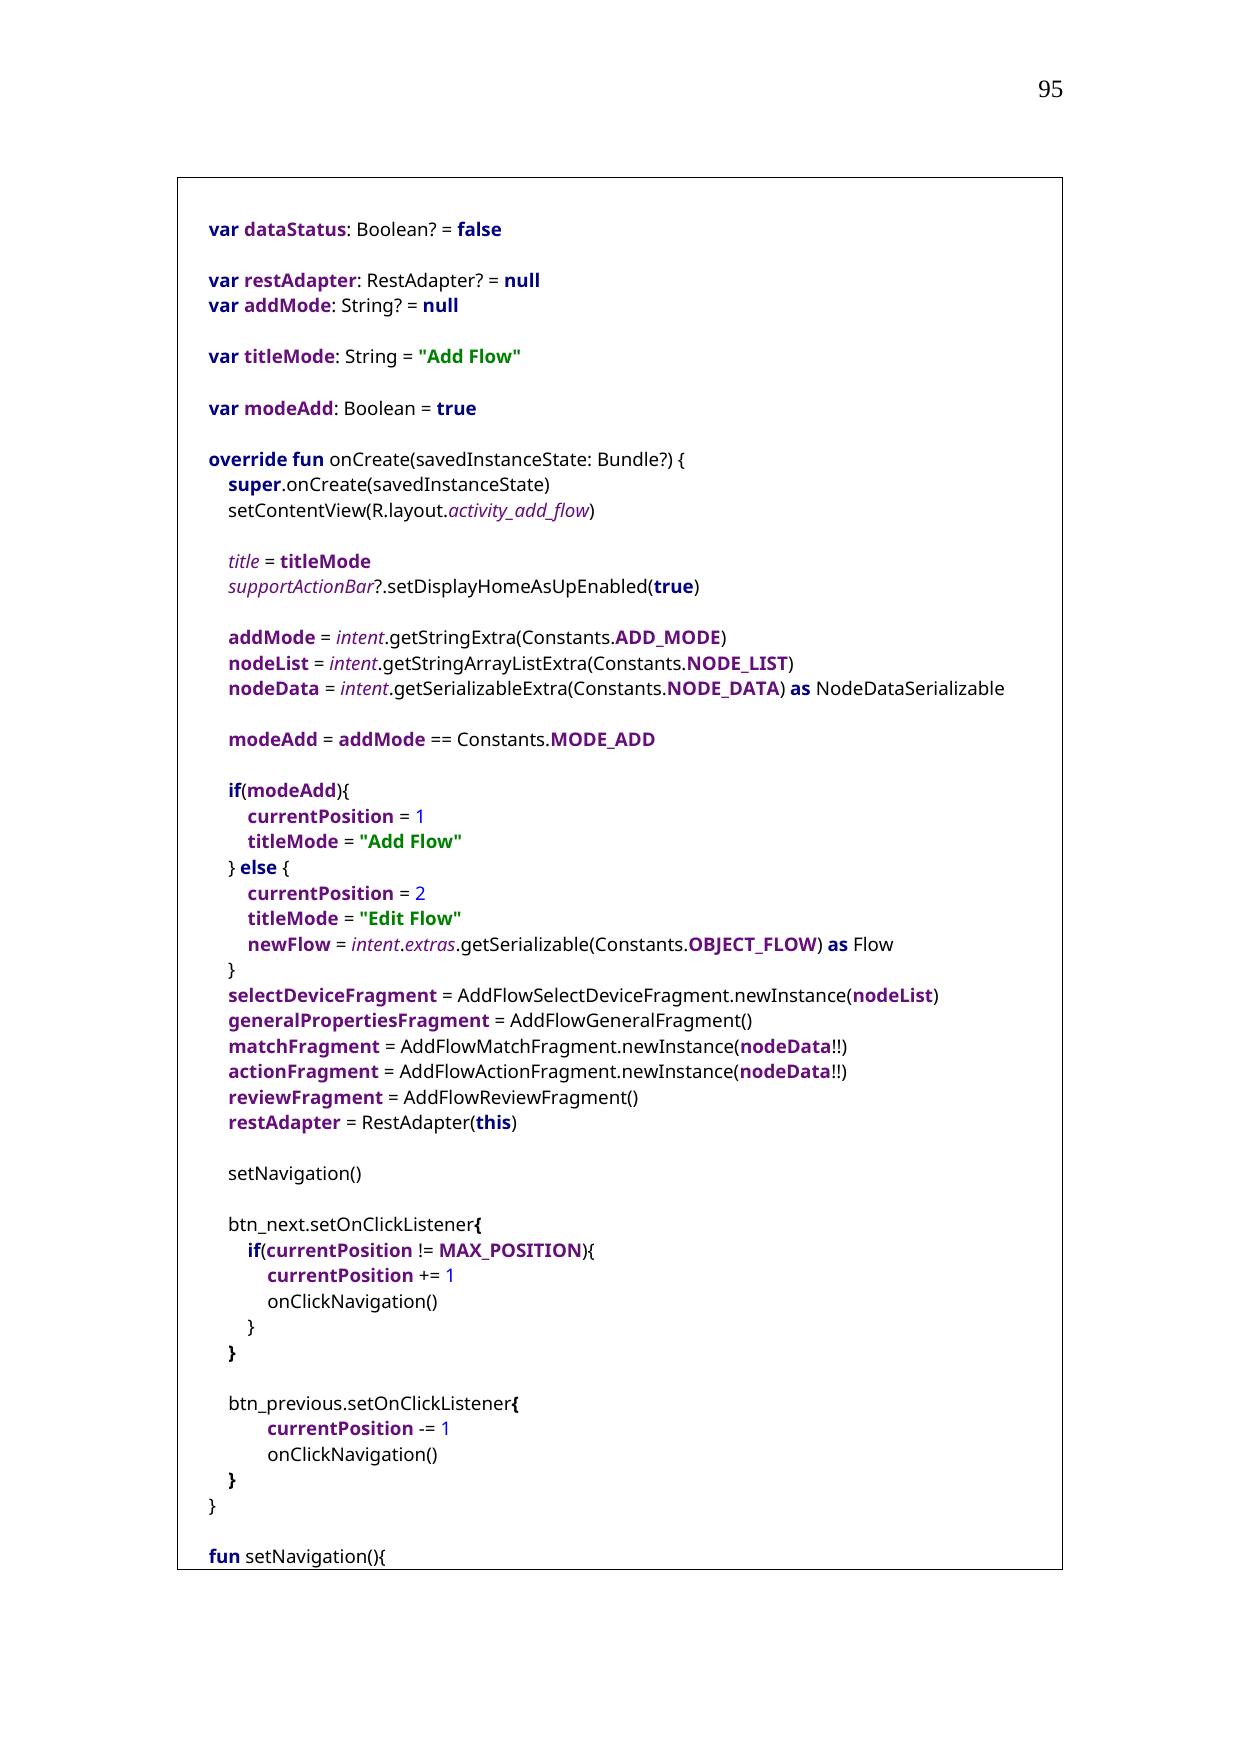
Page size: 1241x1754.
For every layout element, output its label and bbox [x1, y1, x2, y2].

table_header [178, 178, 1062, 1569]
